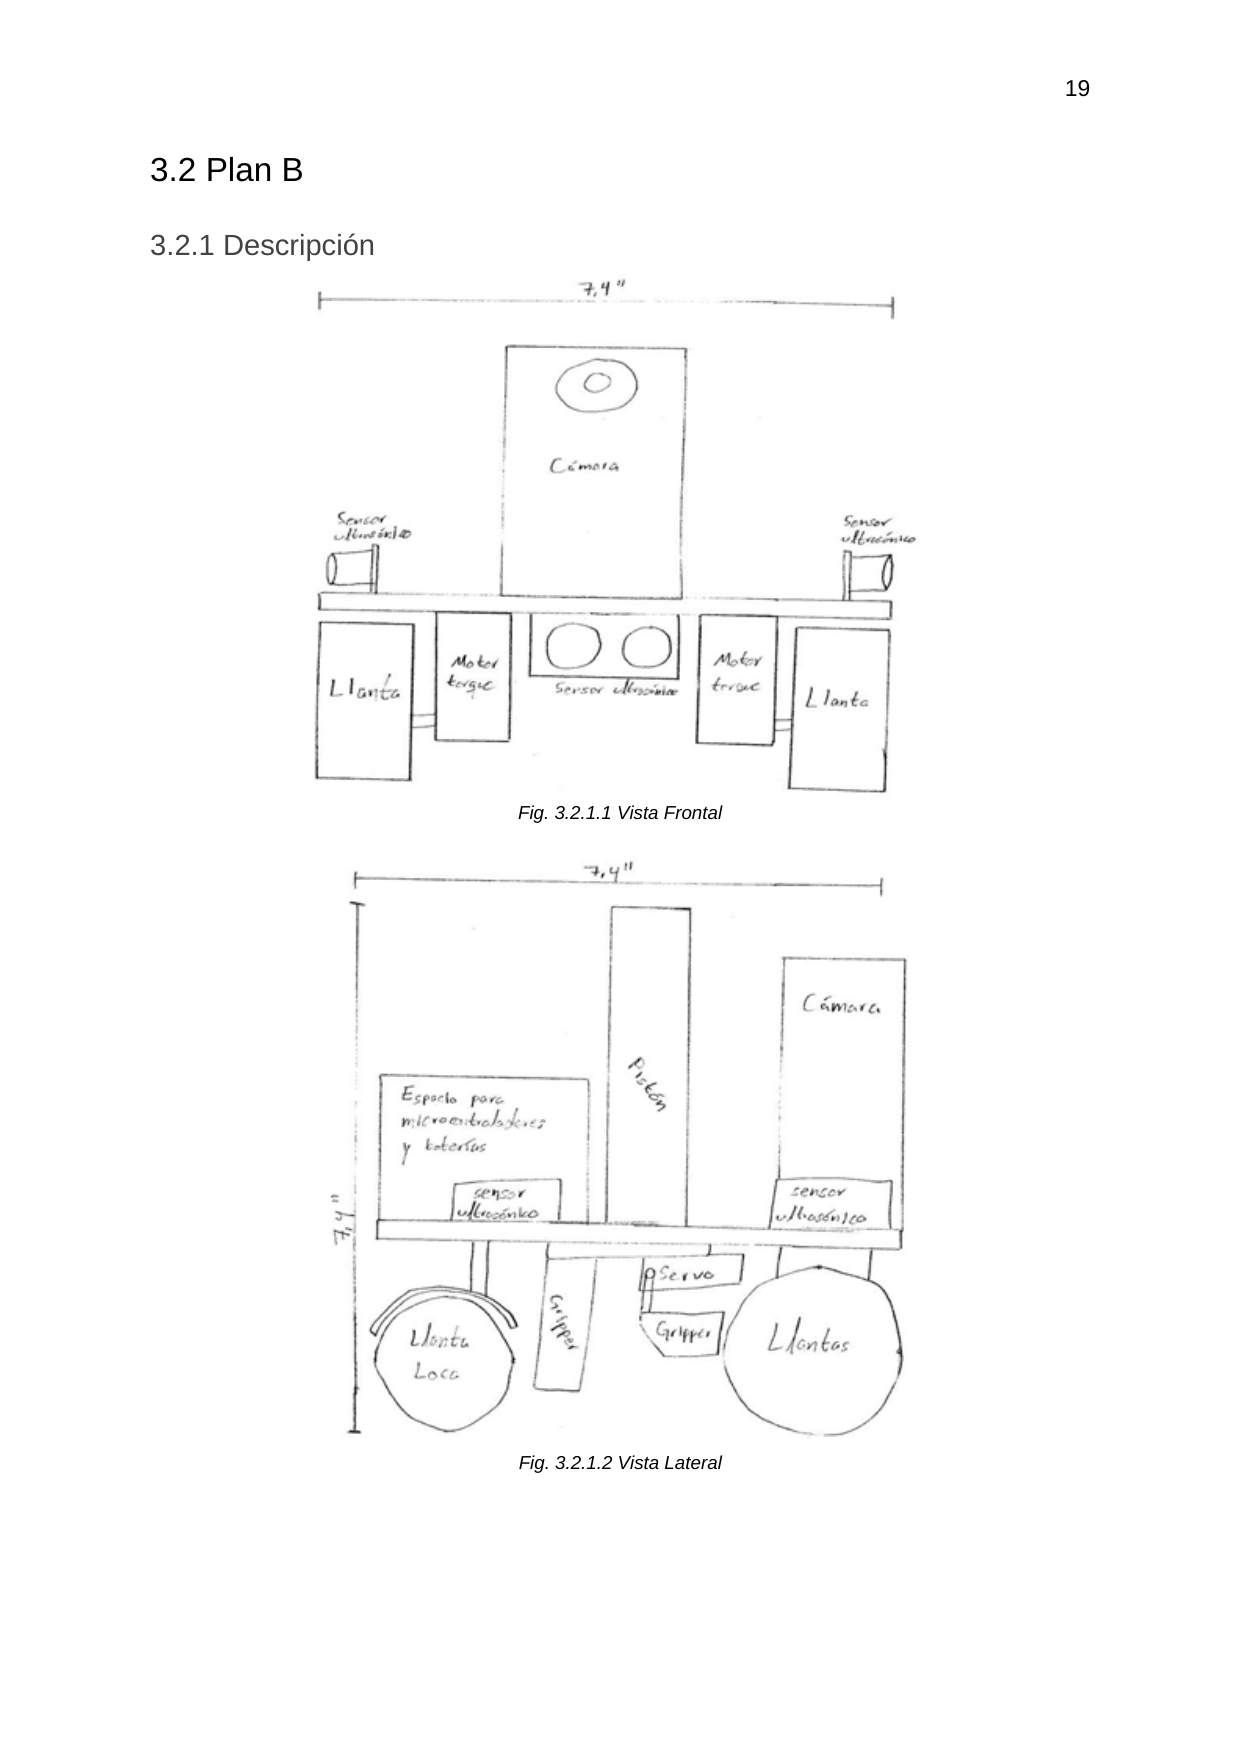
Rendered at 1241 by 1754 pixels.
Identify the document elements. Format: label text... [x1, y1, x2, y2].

picture [309, 274, 932, 802]
picture [325, 852, 915, 1448]
subtitle 3.2 Plan B [150, 150, 1090, 188]
text Fig. 3.2.1.1 Vista Frontal [150, 802, 1090, 823]
text Fig. 3.2.1.2 Vista Lateral [150, 1452, 1090, 1473]
subtitle 3.2.1 Descripción [150, 227, 1090, 261]
